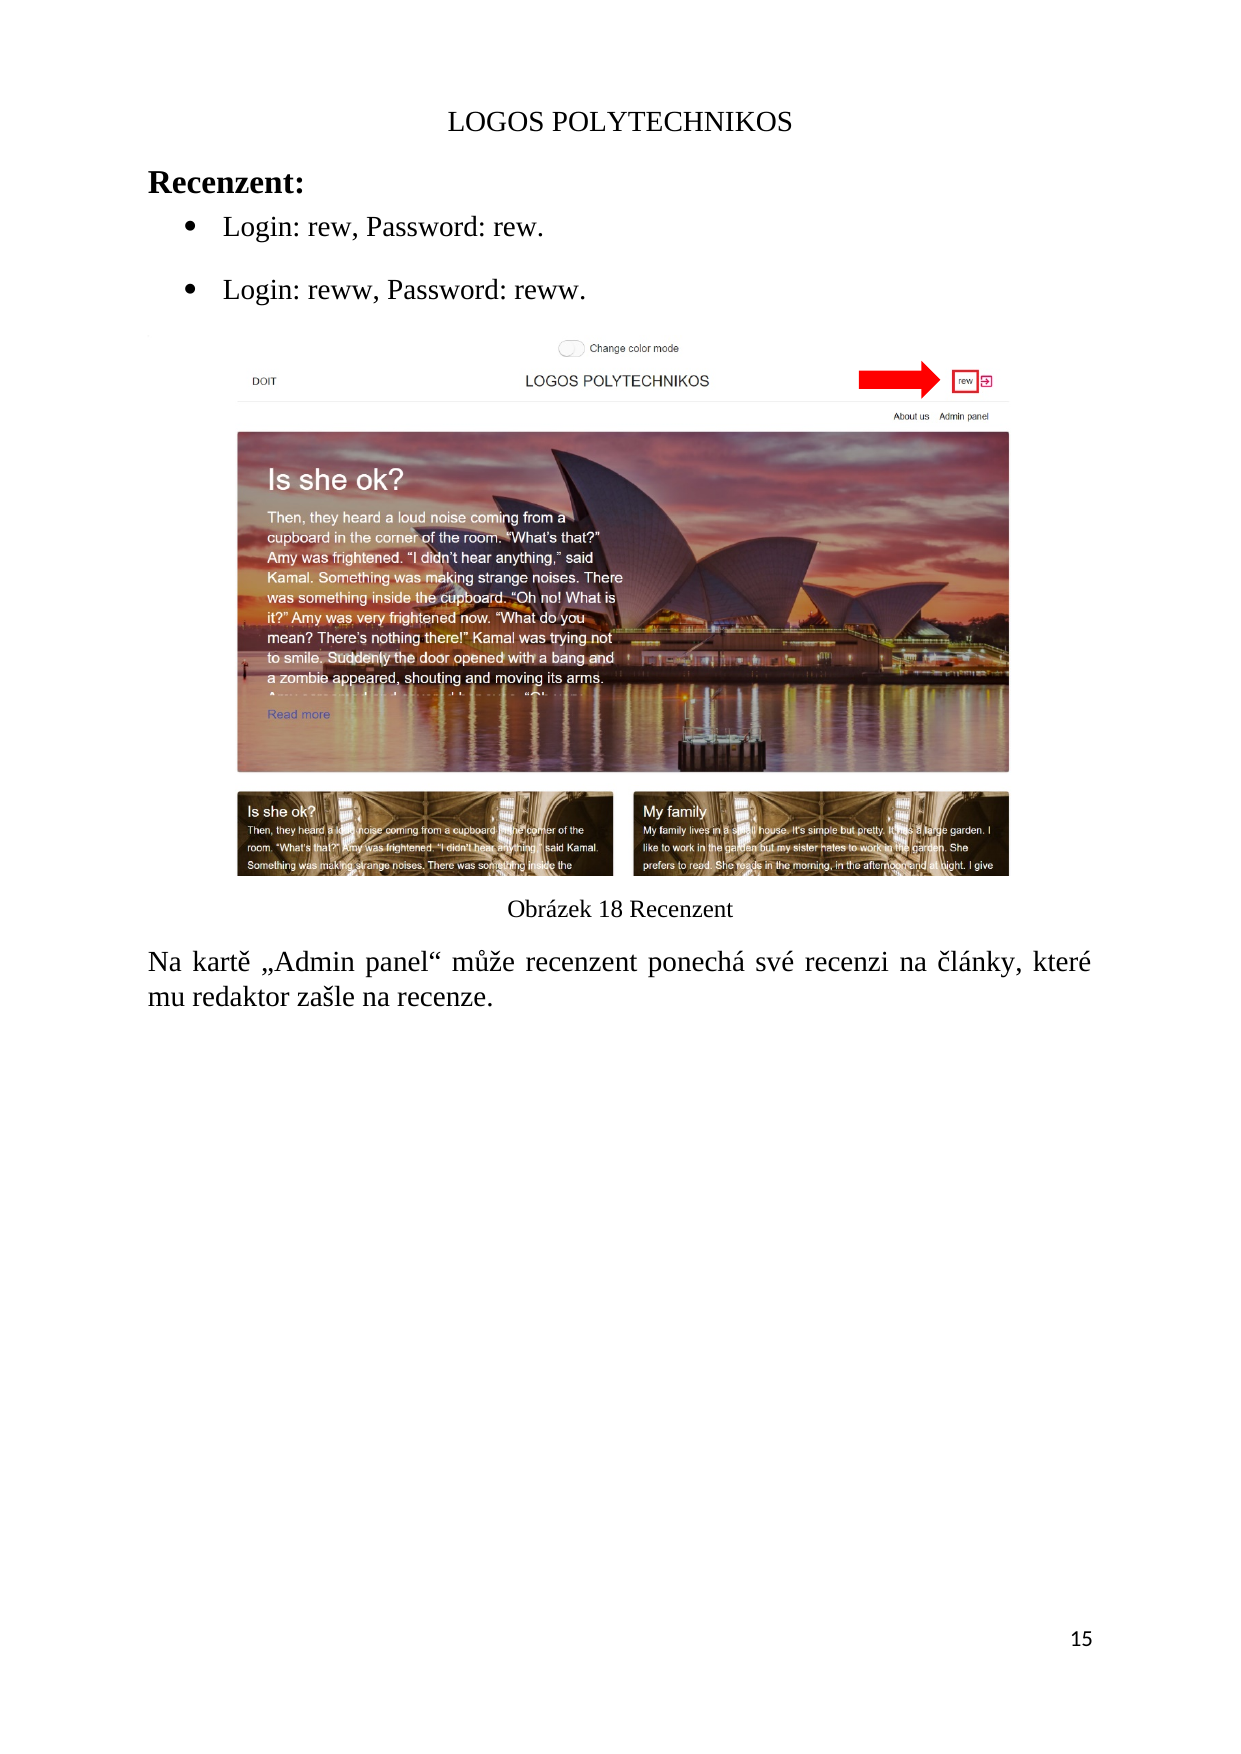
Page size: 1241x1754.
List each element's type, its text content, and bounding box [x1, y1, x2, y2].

text Obrázek 18 Recenzent [148, 894, 1093, 923]
text Na kartě „Admin panel“ může recenzent ponechá své recenzi na články, které mu redaktor zašle na recenze. [148, 944, 1093, 1013]
picture [147, 335, 1093, 876]
list Login: reww, Password: reww. [185, 272, 1093, 306]
subtitle Recenzent: [148, 163, 1093, 201]
list Login: rew, Password: rew. [185, 209, 1093, 243]
